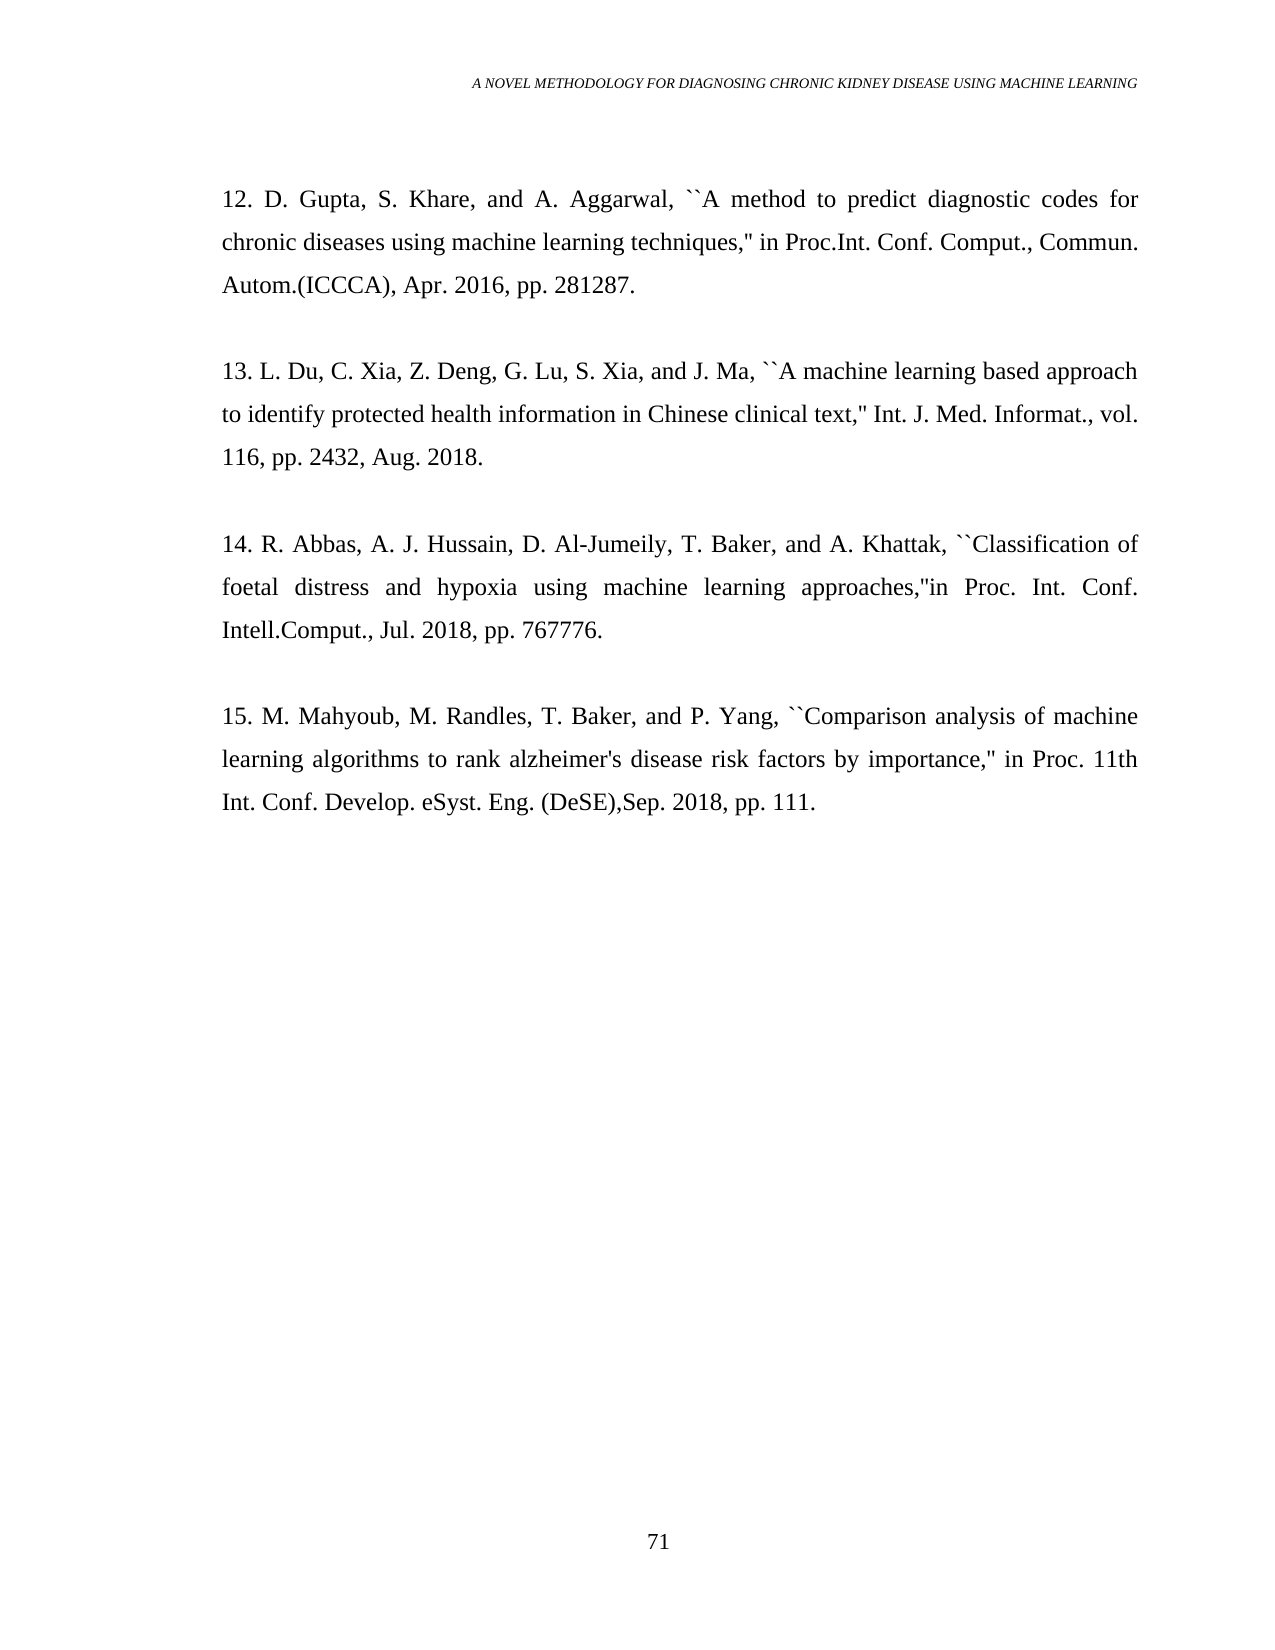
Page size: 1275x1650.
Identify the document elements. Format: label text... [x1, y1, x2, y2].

text 13. L. Du, C. Xia, Z. Deng, G. Lu, S. Xia, and J. Ma, ``A machine learning based approach to identify protected health information in Chinese clinical text,'' Int. J. Med. Informat., vol. 116, pp. 2432, Aug. 2018. [222, 356, 1139, 471]
text 14. R. Abbas, A. J. Hussain, D. Al-Jumeily, T. Baker, and A. Khattak, ``Classification of foetal distress and hypoxia using machine learning approaches,''in Proc. Int. Conf. Intell.Comput., Jul. 2018, pp. 767776. [222, 529, 1139, 644]
text 15. M. Mahyoub, M. Randles, T. Baker, and P. Yang, ``Comparison analysis of machine learning algorithms to rank alzheimer's disease risk factors by importance,'' in Proc. 11th Int. Conf. Develop. eSyst. Eng. (DeSE),Sep. 2018, pp. 111. [222, 701, 1139, 816]
text 12. D. Gupta, S. Khare, and A. Aggarwal, ``A method to predict diagnostic codes for chronic diseases using machine learning techniques,'' in Proc.Int. Conf. Comput., Commun. Autom.(ICCCA), Apr. 2016, pp. 281287. [222, 184, 1139, 299]
